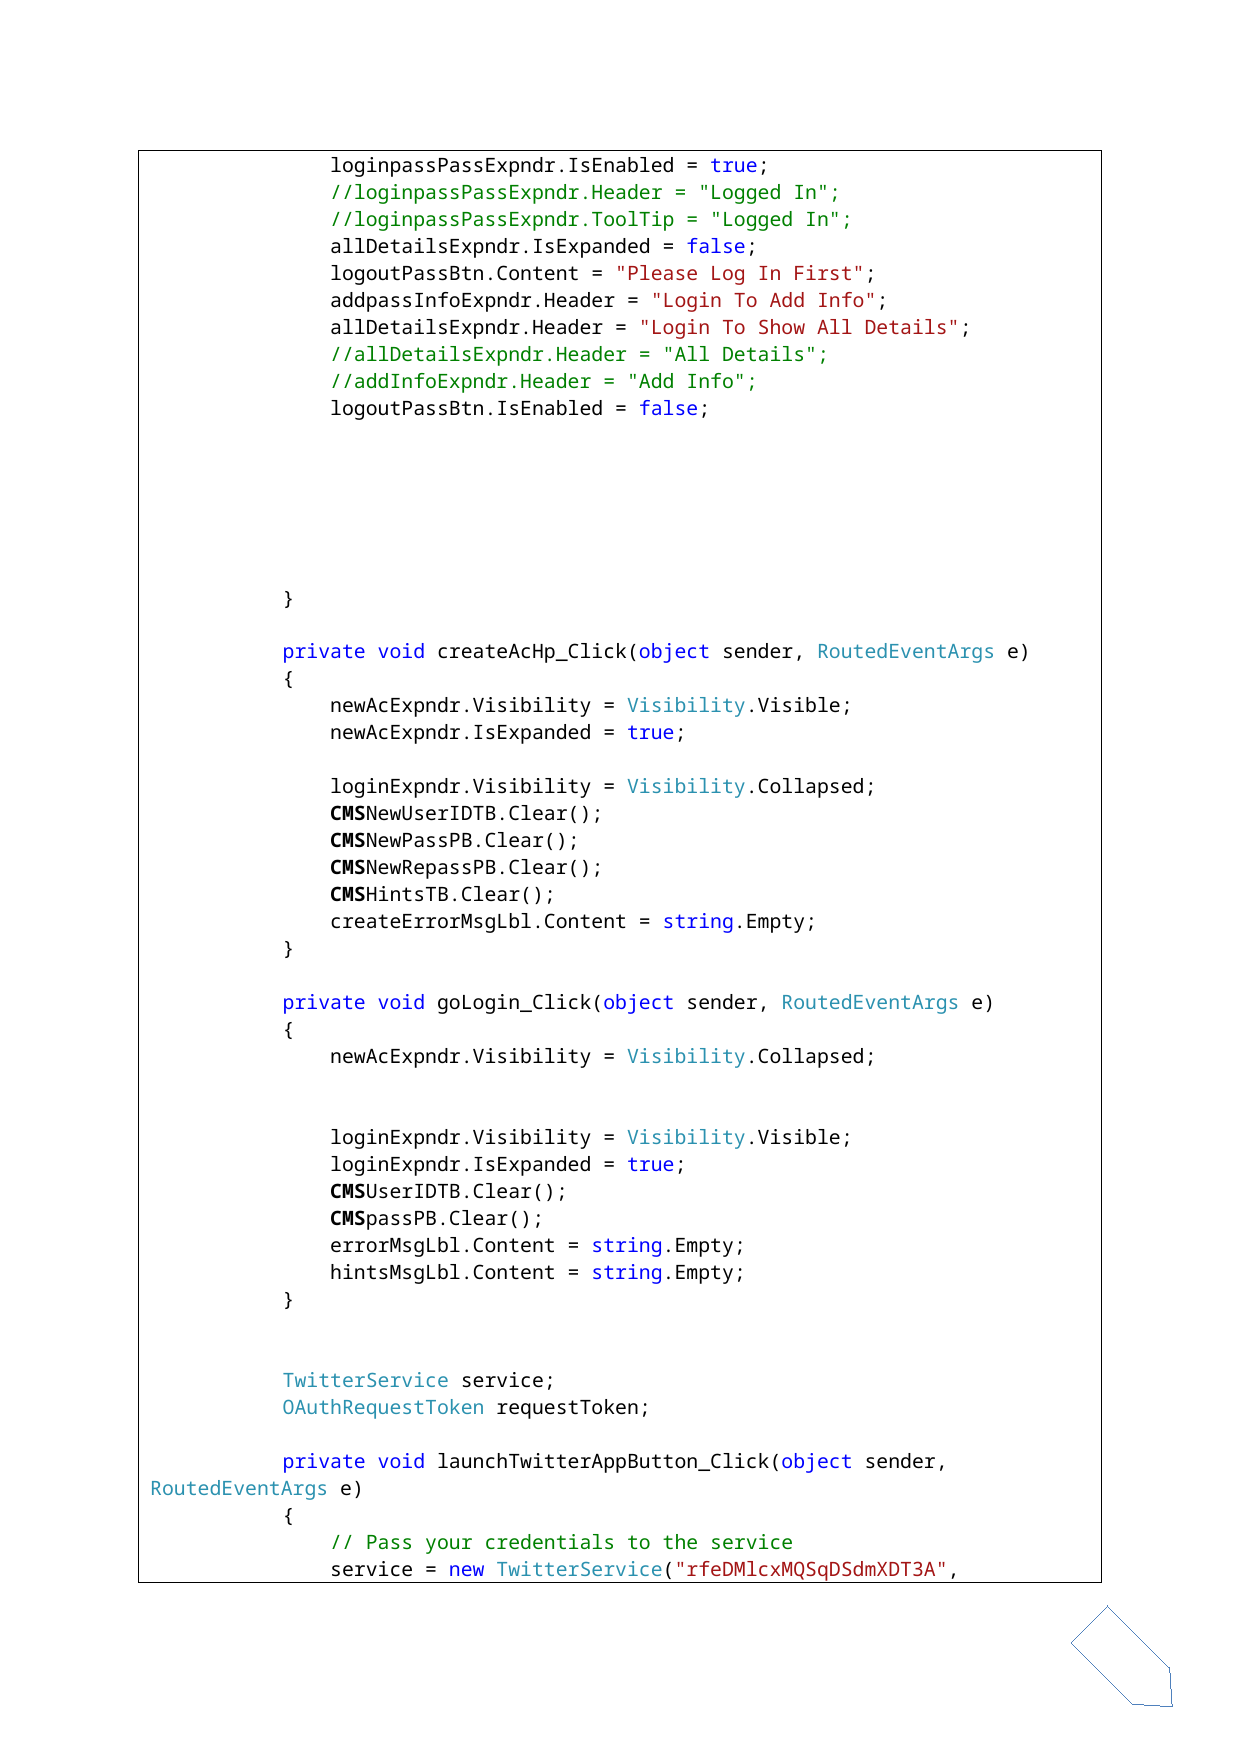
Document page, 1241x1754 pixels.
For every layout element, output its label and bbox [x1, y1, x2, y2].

table_cell [139, 151, 1101, 1582]
